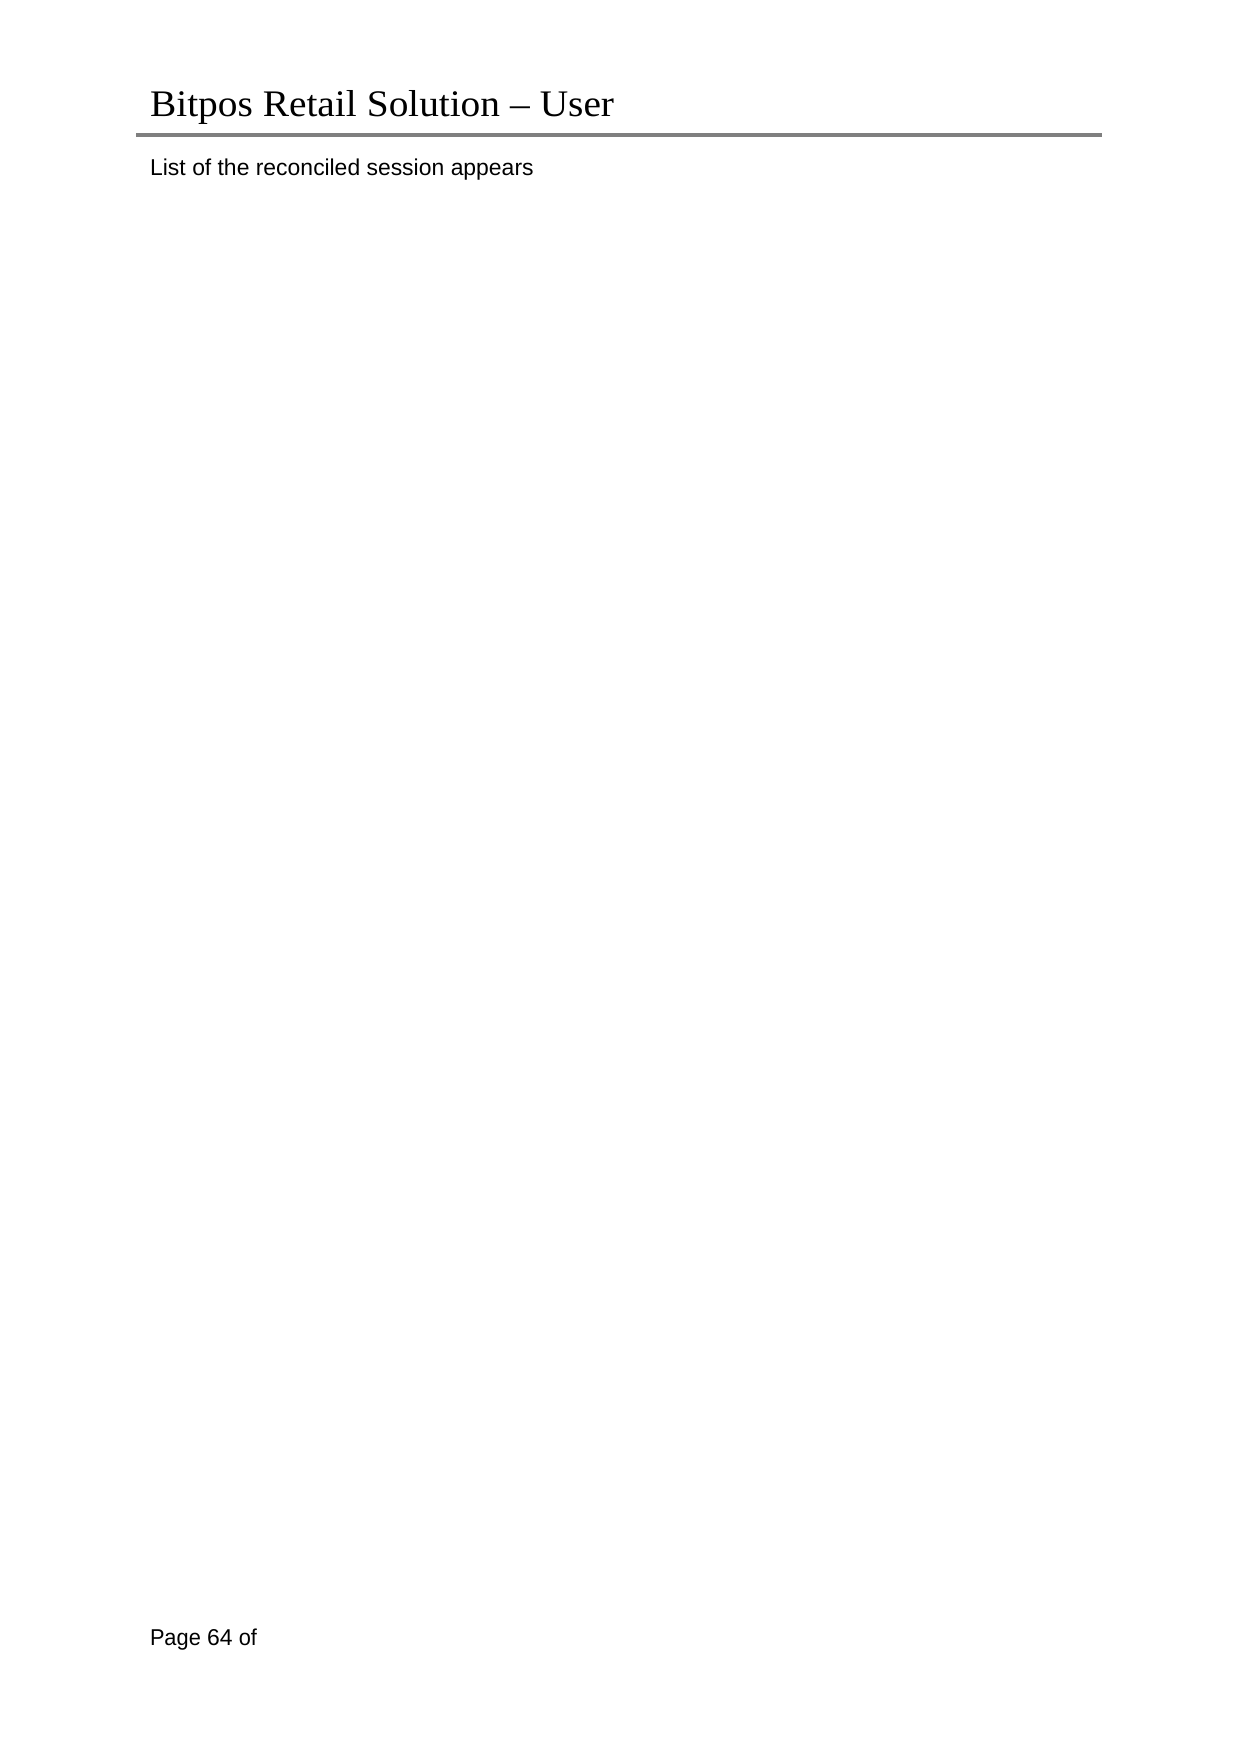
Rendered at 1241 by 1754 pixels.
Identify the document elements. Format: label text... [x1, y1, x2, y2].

text List of the reconciled session appears [150, 154, 1178, 181]
